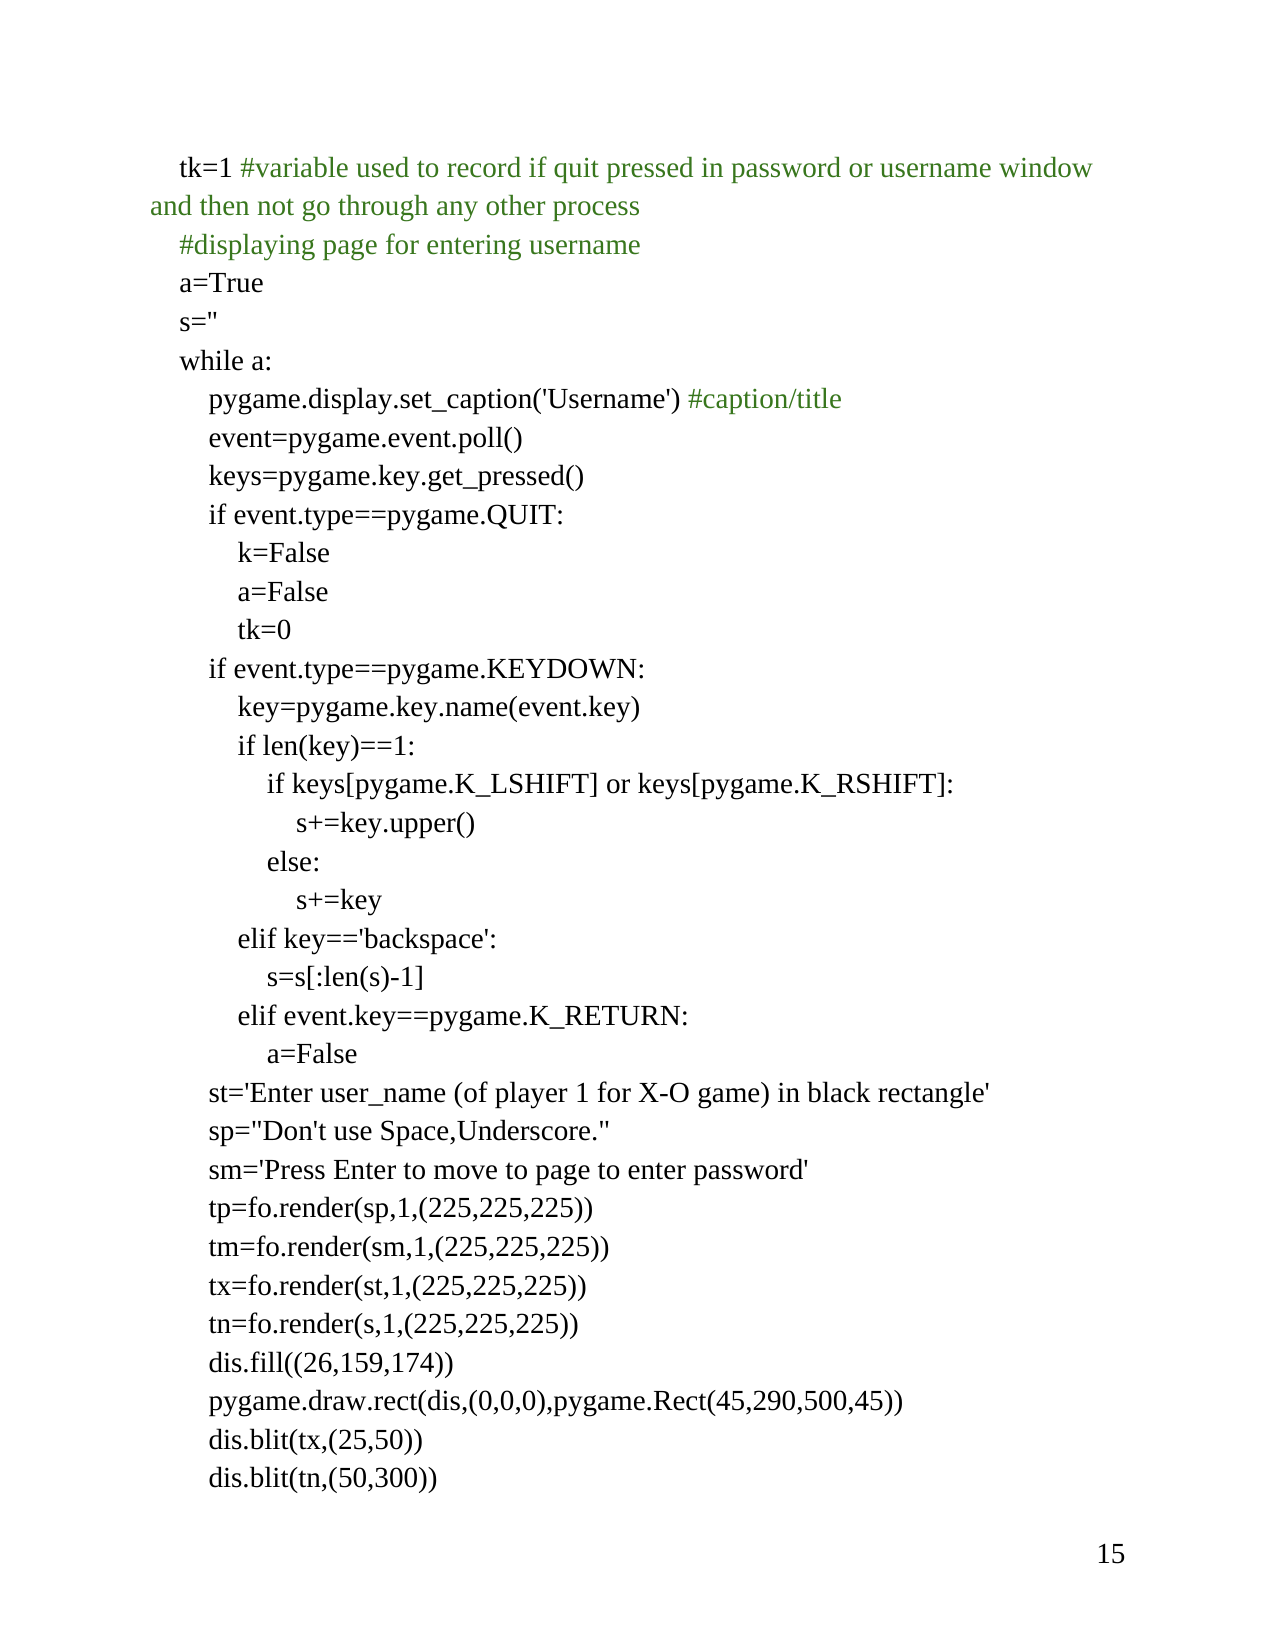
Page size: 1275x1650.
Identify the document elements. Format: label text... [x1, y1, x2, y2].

text if keys[pygame.K_LSHIFT] or keys[pygame.K_RSHIFT]: [150, 767, 1125, 800]
text tk=0 [150, 612, 1125, 646]
text #displaying page for entering username [150, 227, 1125, 261]
text k=False [150, 535, 1125, 569]
text if event.type==pygame.KEYDOWN: [150, 651, 1125, 684]
text a=False [150, 1036, 1125, 1070]
text pygame.draw.rect(dis,(0,0,0),pygame.Rect(45,290,500,45)) [150, 1383, 1125, 1417]
text keys=pygame.key.get_pressed() [150, 458, 1125, 492]
text else: [150, 844, 1125, 877]
text tm=fo.render(sm,1,(225,225,225)) [150, 1229, 1125, 1263]
text dis.fill((26,159,174)) [150, 1345, 1125, 1378]
text if event.type==pygame.QUIT: [150, 497, 1125, 530]
text sm='Press Enter to move to page to enter password' [150, 1152, 1125, 1186]
text while a: [150, 343, 1125, 376]
text a=False [150, 574, 1125, 607]
text s='' [150, 304, 1125, 338]
text dis.blit(tn,(50,300)) [150, 1460, 1125, 1494]
text if len(key)==1: [150, 728, 1125, 762]
text st='Enter user_name (of player 1 for X-O game) in black rectangle' [150, 1075, 1125, 1108]
text tk=1 #variable used to record if quit pressed in password or username window and then not go through any other process [150, 150, 1125, 222]
text tn=fo.render(s,1,(225,225,225)) [150, 1306, 1125, 1340]
text s+=key [150, 882, 1125, 916]
text key=pygame.key.name(event.key) [150, 689, 1125, 723]
text pygame.display.set_caption('Username') #caption/title [150, 381, 1125, 415]
text sp="Don't use Space,Underscore." [150, 1113, 1125, 1147]
text dis.blit(tx,(25,50)) [150, 1422, 1125, 1455]
text tx=fo.render(st,1,(225,225,225)) [150, 1268, 1125, 1301]
text event=pygame.event.poll() [150, 420, 1125, 453]
text elif key=='backspace': [150, 921, 1125, 954]
text a=True [150, 266, 1125, 299]
text s=s[:len(s)-1] [150, 959, 1125, 993]
text tp=fo.render(sp,1,(225,225,225)) [150, 1191, 1125, 1224]
text elif event.key==pygame.K_RETURN: [150, 998, 1125, 1031]
text s+=key.upper() [150, 805, 1125, 839]
